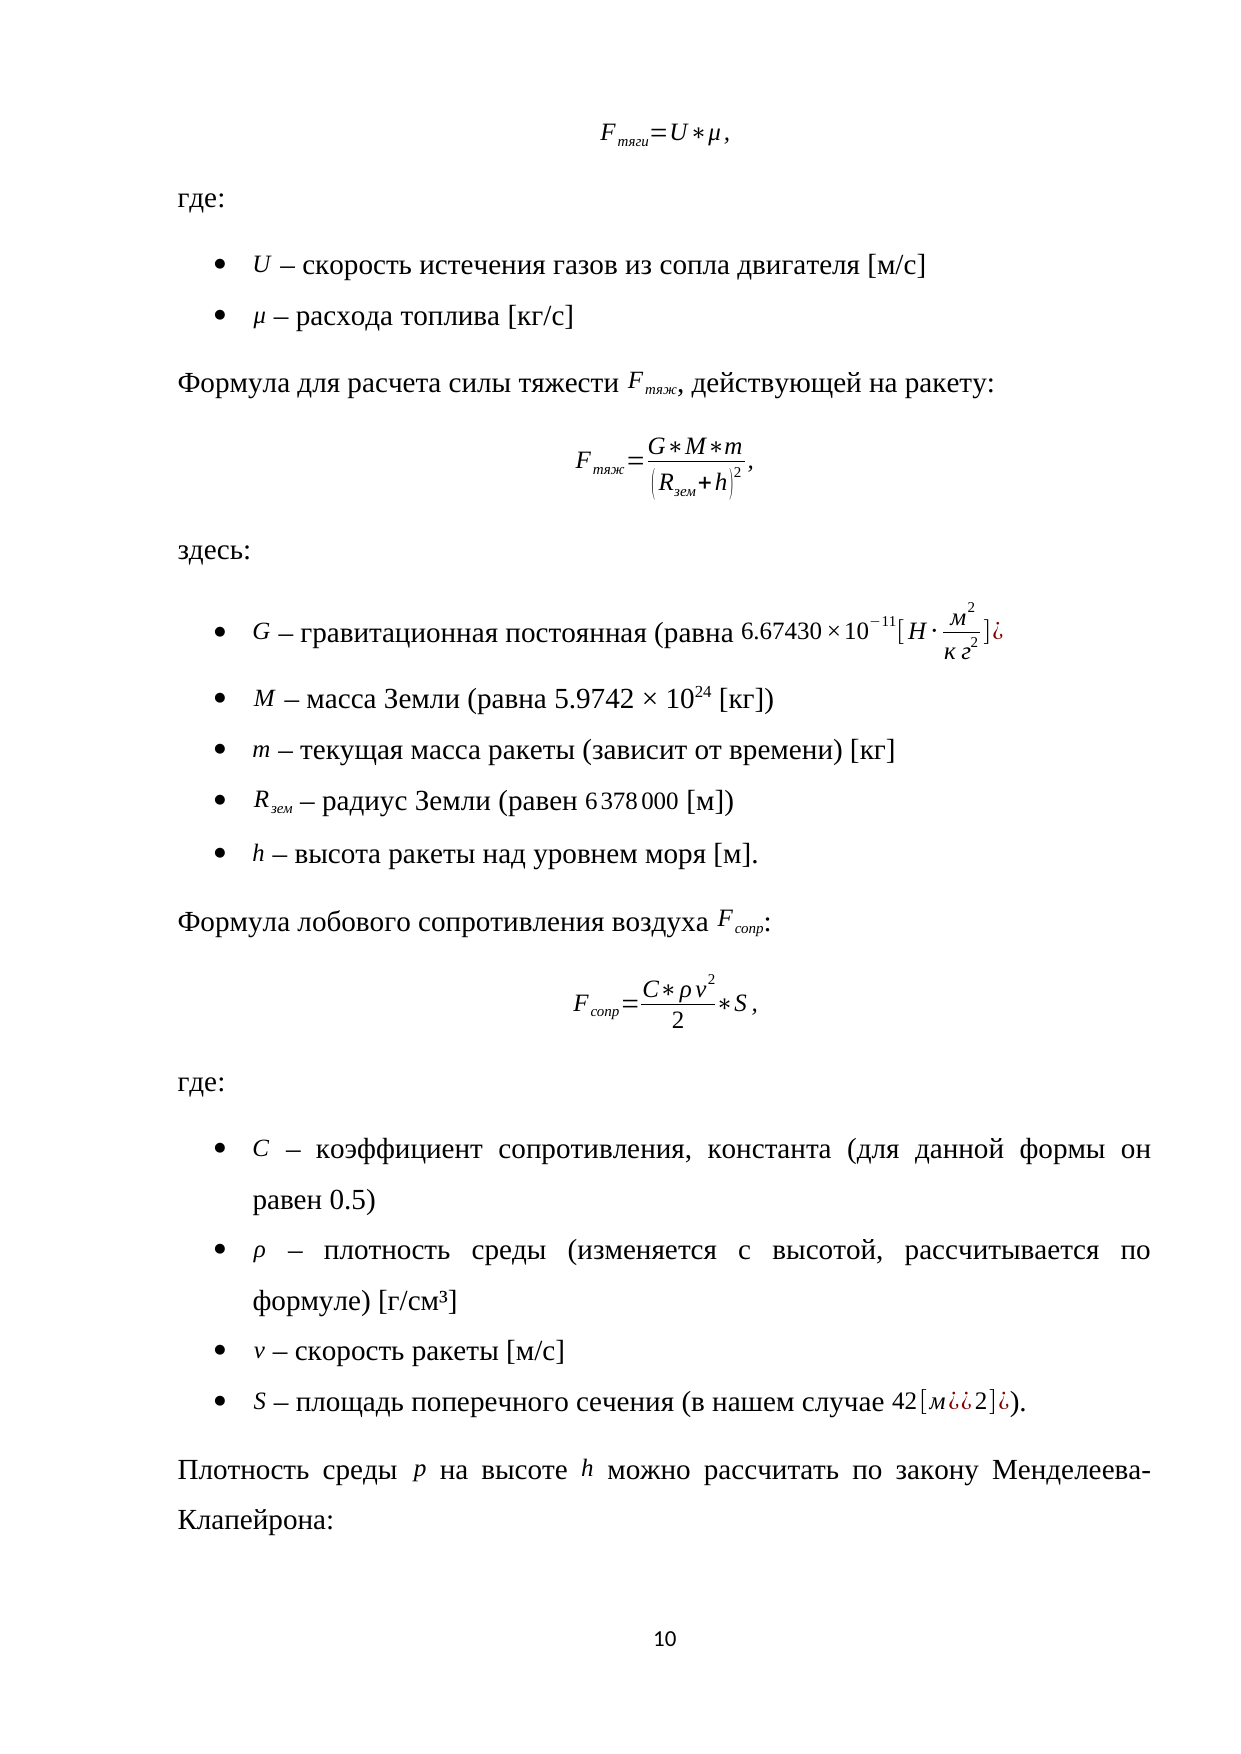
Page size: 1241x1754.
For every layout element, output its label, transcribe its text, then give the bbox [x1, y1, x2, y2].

text Формула лобового сопротивления воздуха : [177, 904, 1152, 937]
list – коэффициент сопротивления, константа (для данной формы он равен 0.5) [215, 1131, 1152, 1215]
list – плотность среды (изменяется с высотой, рассчитывается по формуле) [г/см³] [215, 1232, 1152, 1317]
list – высота ракеты над уровнем моря [м]. [215, 836, 1152, 870]
list – текущая масса ракеты (зависит от времени) [кг] [215, 732, 1152, 767]
list – скорость истечения газов из сопла двигателя [м/с] [215, 247, 1152, 281]
text где: [177, 1064, 1152, 1097]
list – гравитационная постоянная (равна [215, 599, 1152, 665]
list – радиус Земли (равен [м]) [215, 783, 1152, 819]
text где: [177, 180, 1152, 214]
list – расхода топлива [кг/с] [215, 298, 1152, 332]
list – скорость ракеты [м/с] [215, 1333, 1152, 1368]
list – площадь поперечного сечения (в нашем случае ). [215, 1384, 1152, 1418]
text здесь: [177, 532, 1152, 565]
text Плотность среды на высоте можно рассчитать по закону Менделеева-Клапейрона: [177, 1452, 1152, 1536]
list – масса Земли (равна 5.9742 × 1024 [кг]) [215, 682, 1152, 716]
text Формула для расчета силы тяжести , действующей на ракету: [177, 366, 1152, 399]
